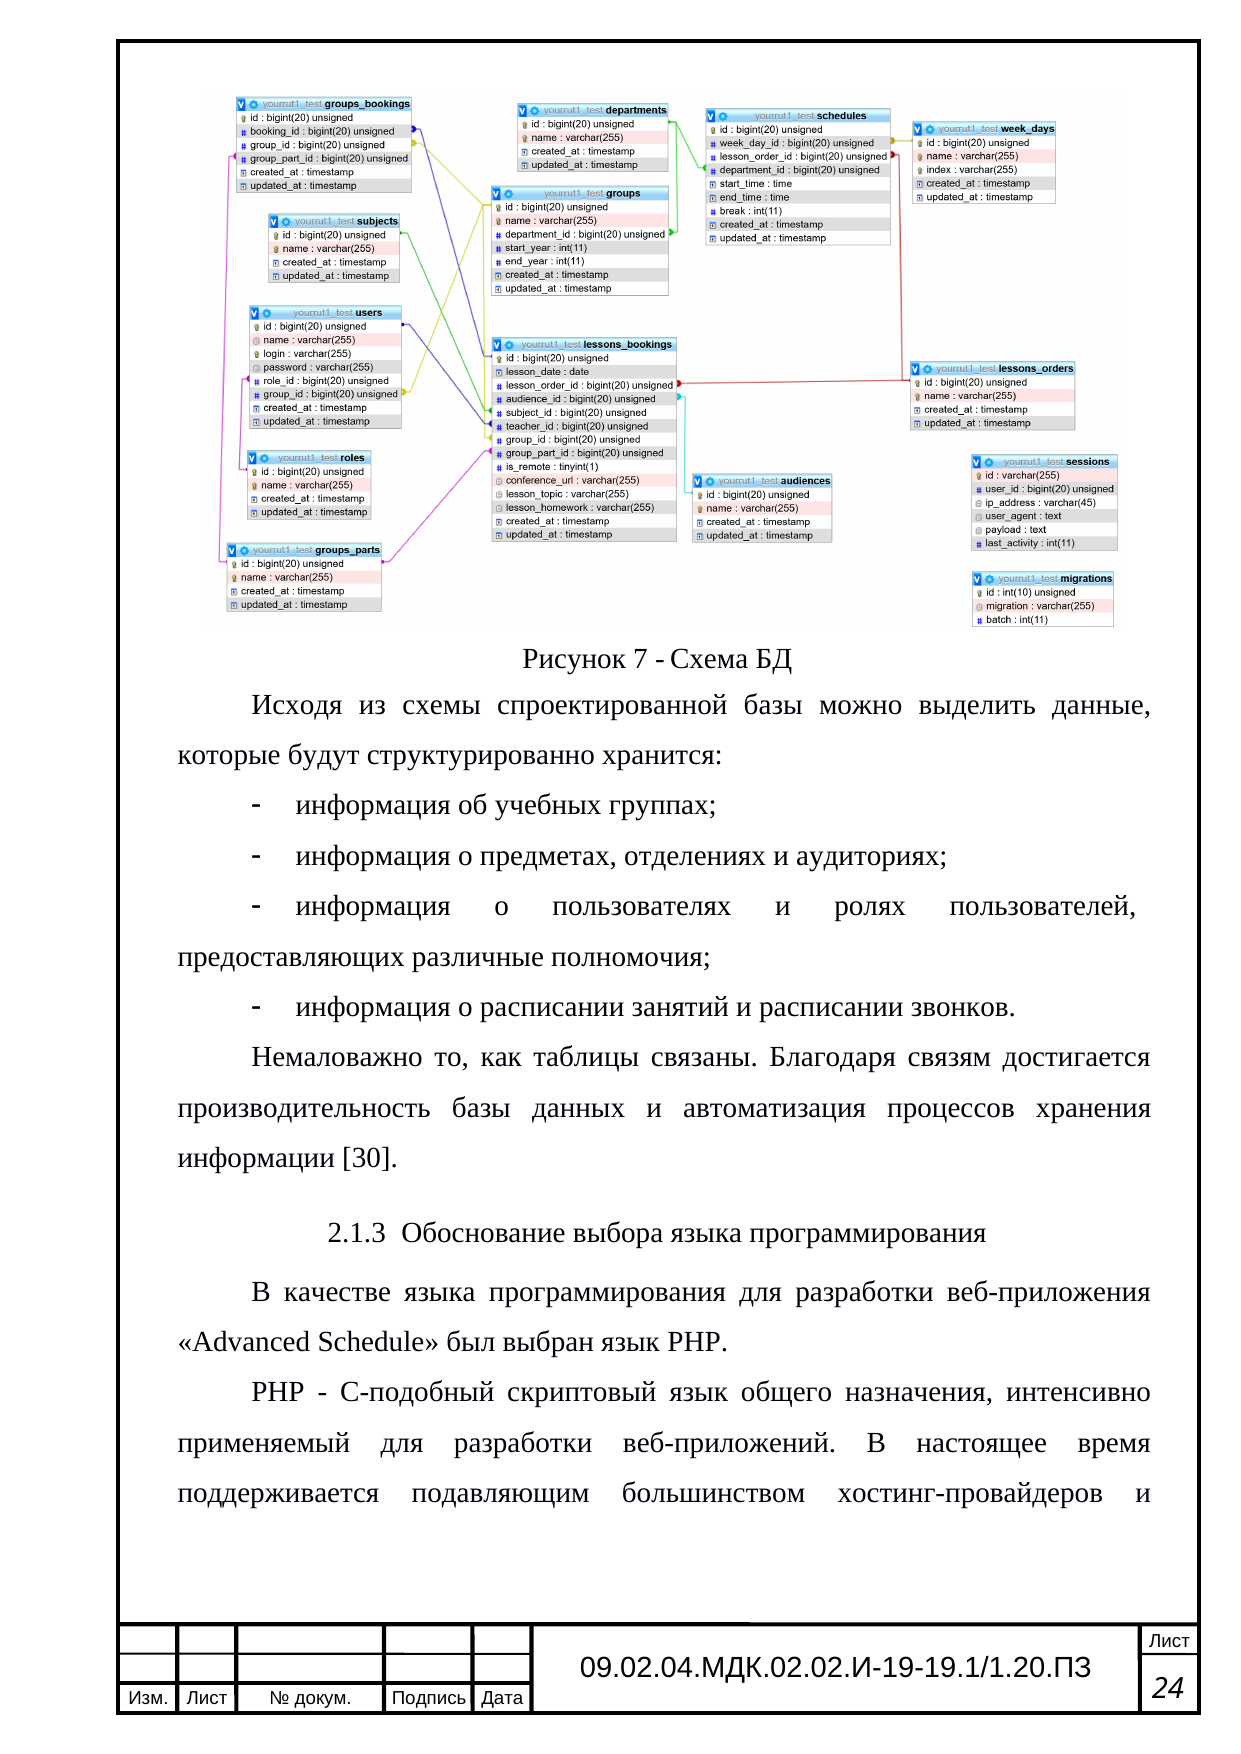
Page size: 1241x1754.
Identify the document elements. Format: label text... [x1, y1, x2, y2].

text Схема БД [177, 641, 1137, 674]
list информация об учебных группах; [177, 787, 1137, 821]
list информация о пользователях и ролях пользователей, предоставляющих различные полномочия; [177, 888, 1137, 972]
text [177, 1374, 1152, 1509]
subtitle Обоснование выбора языка программирования [177, 1215, 1137, 1249]
list информация о расписании занятий и расписании звонков. [177, 989, 1137, 1023]
text В качестве языка программирования для разработки веб-приложения «Advanced Schedule» был выбран язык PHP. [177, 1274, 1152, 1358]
list информация о предметах, отделениях и аудиториях; [177, 838, 1137, 871]
picture [201, 88, 1128, 629]
text Исходя из схемы спроектированной базы можно выделить данные, которые будут структурированно хранится: [177, 687, 1152, 771]
text Немаловажно то, как таблицы связаны. Благодаря связям достигается производительность базы данных и автоматизация процессов хранения информации [30]. [177, 1039, 1152, 1173]
